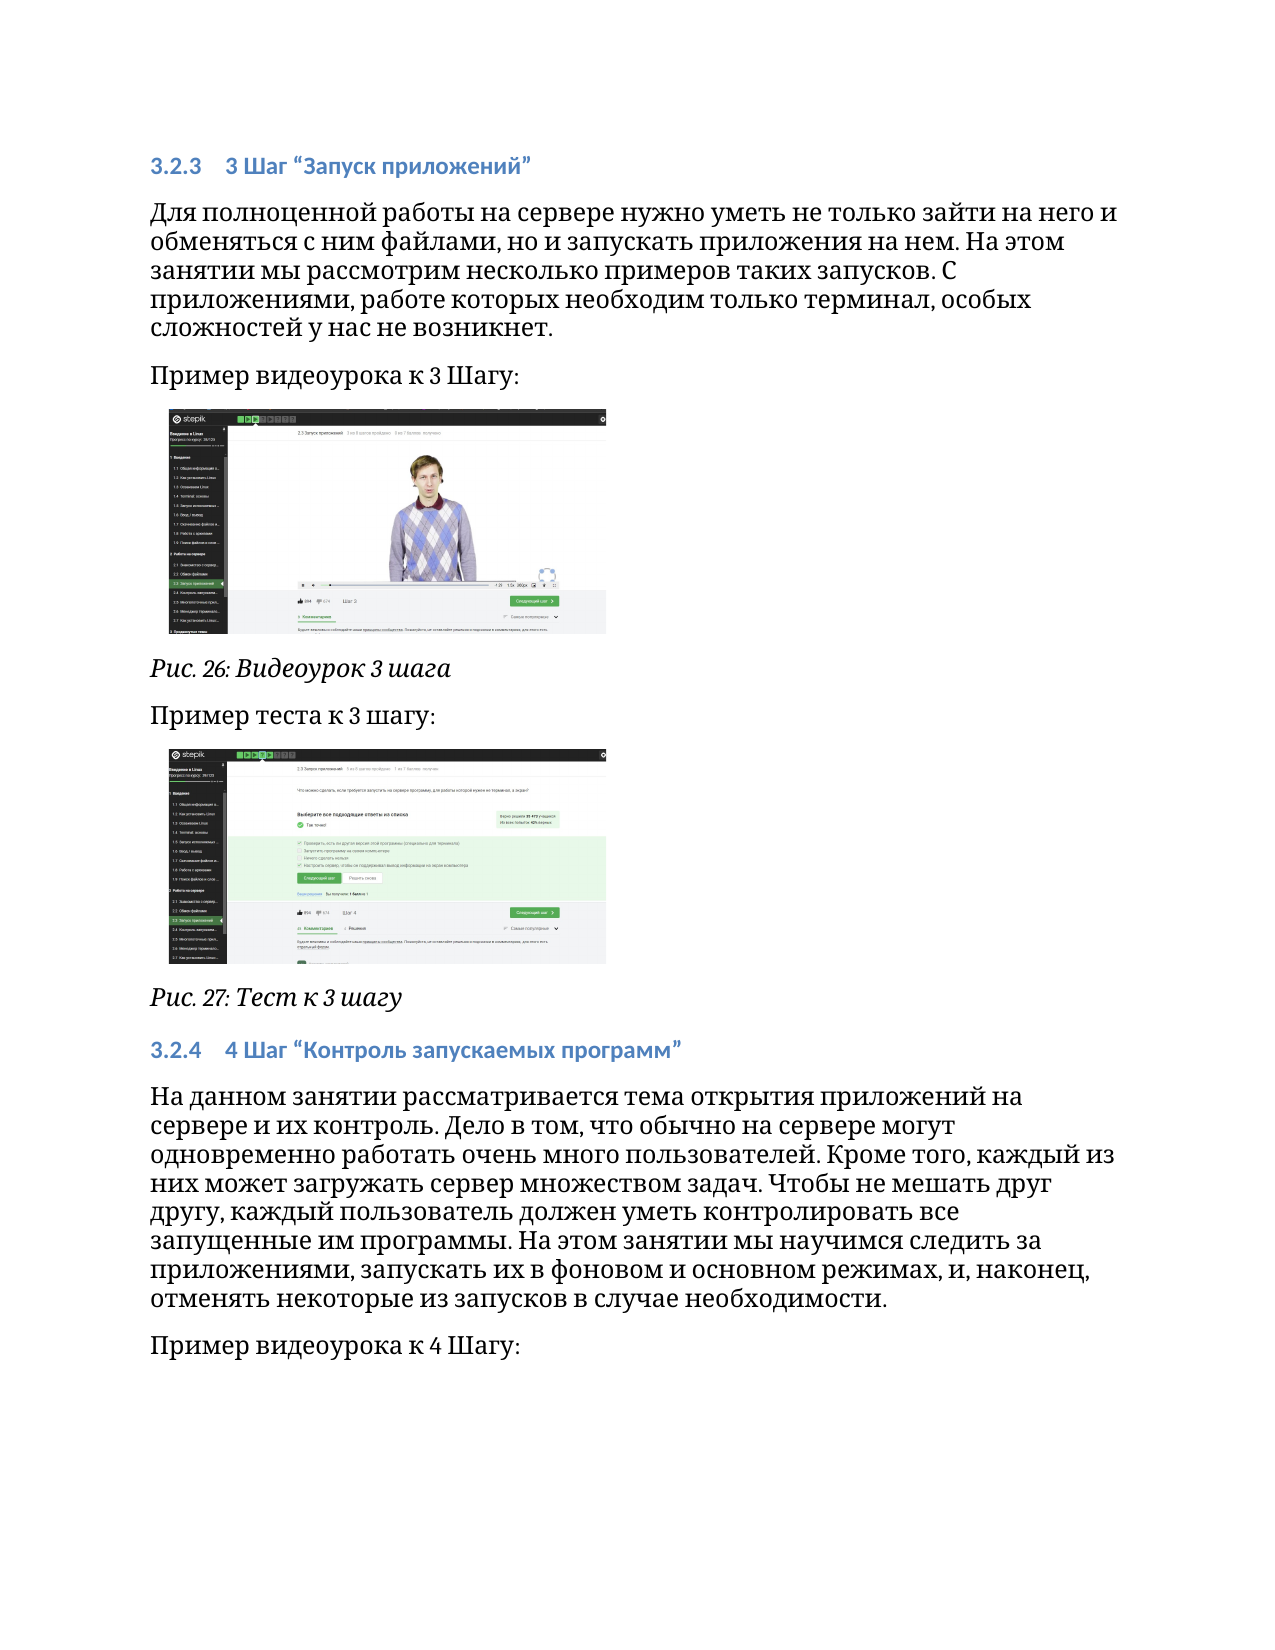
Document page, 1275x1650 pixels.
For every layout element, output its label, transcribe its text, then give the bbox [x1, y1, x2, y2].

text Пример видеоурока к 4 Шагу: [150, 1332, 1125, 1361]
subtitle 3.2.4 4 Шаг “Контроль запускаемых программ” [150, 1034, 1125, 1064]
text Пример видеоурока к 3 Шагу: [150, 362, 1125, 391]
subtitle 3.2.3 3 Шаг “Запуск приложений” [150, 150, 1125, 181]
text Рис. 26: Видеоурок 3 шага [150, 655, 1125, 683]
picture [168, 409, 607, 634]
picture [168, 749, 607, 964]
text Для полноценной работы на сервере нужно уметь не только зайти на него и обменяться с ним файлами, но и запускать приложения на нем. На этом занятии мы рассмотрим несколько примеров таких запусков. С приложениями, работе которых необходим только терминал, особых сложностей у нас не возникнет. [150, 199, 1125, 343]
text На данном занятии рассматривается тема открытия приложений на сервере и их контроль. Дело в том, что обычно на сервере могут одновременно работать очень много пользователей. Кроме того, каждый из них может загружать сервер множеством задач. Чтобы не мешать друг другу, каждый пользователь должен уметь контролировать все запущенные им программы. На этом занятии мы научимся следить за приложениями, запускать их в фоновом и основном режимах, и, наконец, отменять некоторые из запусков в случае необходимости. [150, 1083, 1125, 1313]
text Пример теста к 3 шагу: [150, 702, 1125, 731]
text Рис. 27: Тест к 3 шагу [150, 984, 1125, 1013]
